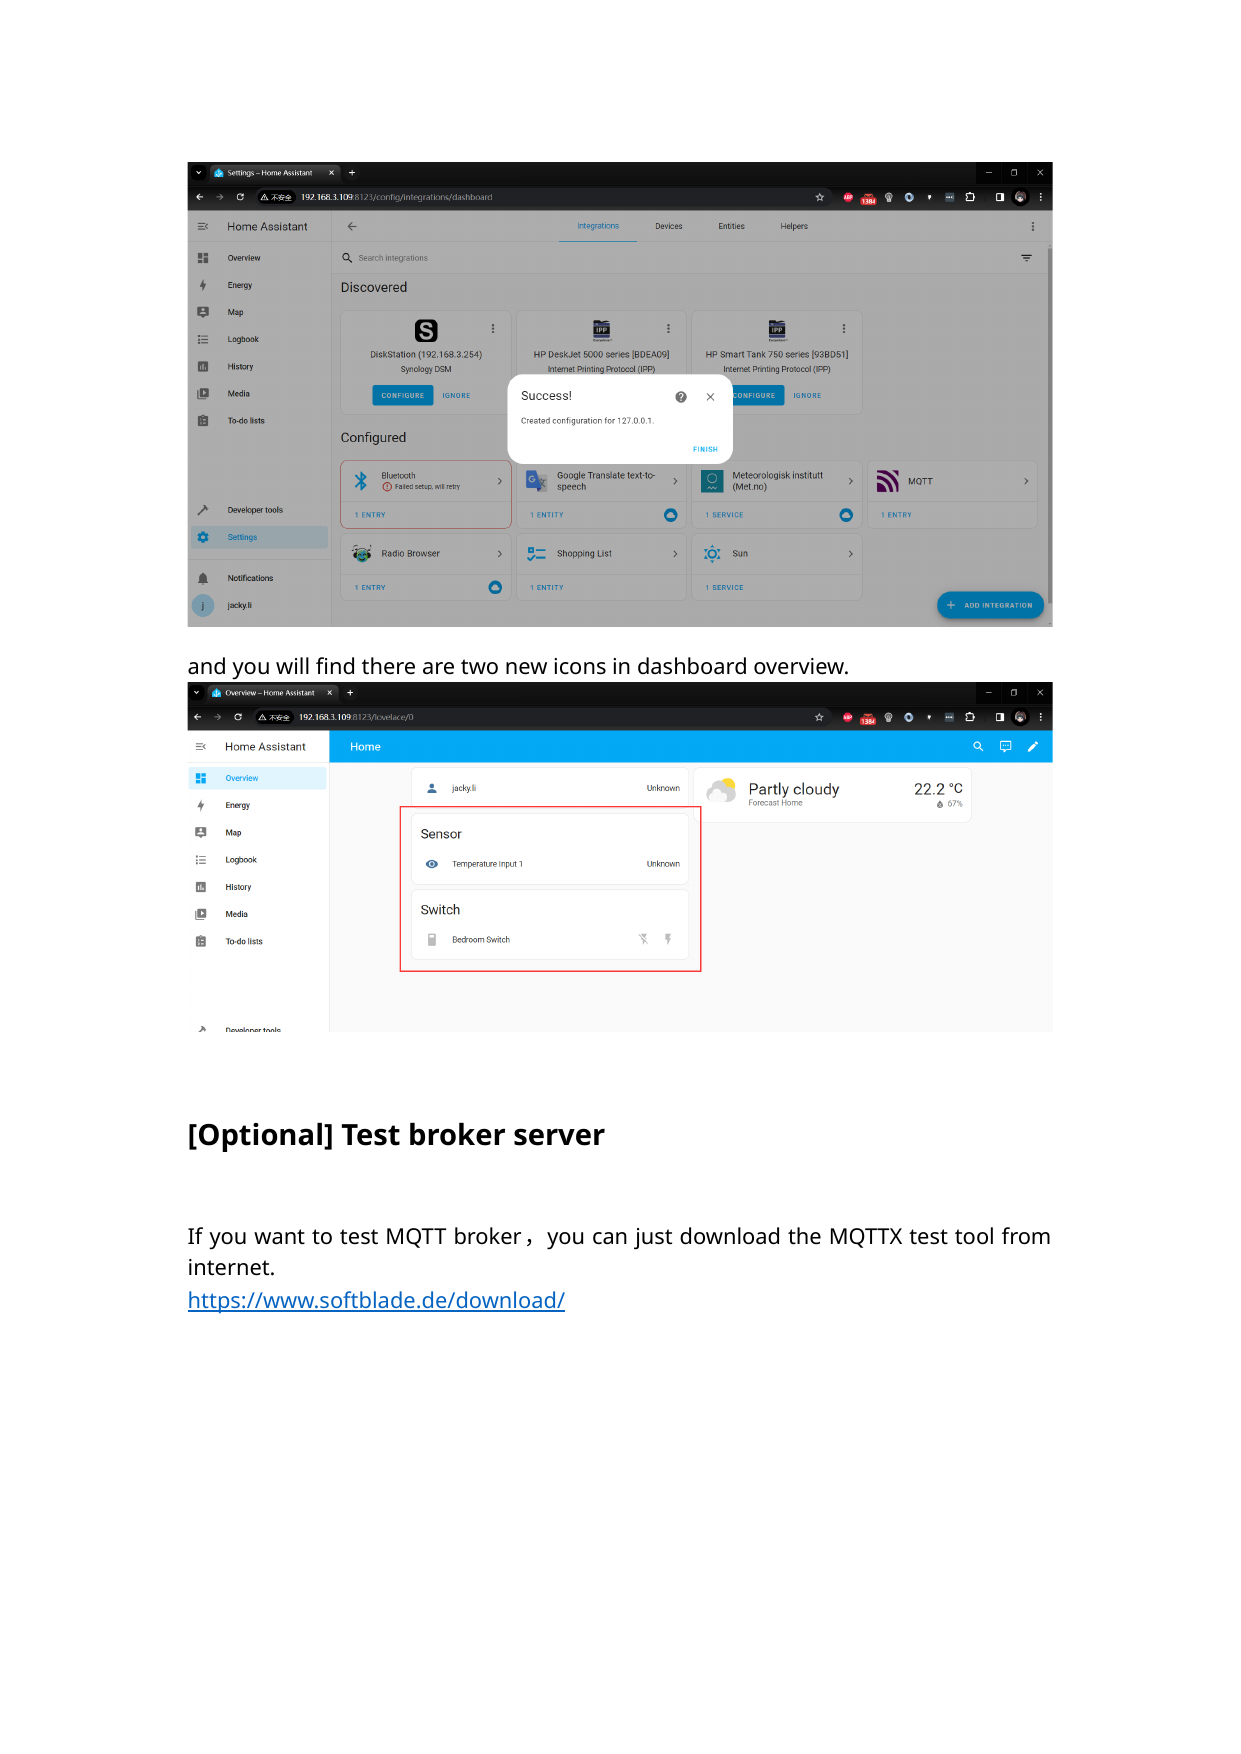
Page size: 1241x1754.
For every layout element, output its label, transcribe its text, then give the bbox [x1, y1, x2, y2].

text https://www.softblade.de/download/ [187, 1283, 1053, 1316]
picture [187, 162, 1053, 627]
text If you want to test MQTT broker，you can just download the MQTTX test tool from internet. [187, 1218, 1053, 1283]
picture [187, 682, 1053, 1032]
text and you will find there are two new icons in dashboard overview. [187, 649, 1053, 682]
subtitle [Optional] Test broker server [187, 1101, 1053, 1166]
